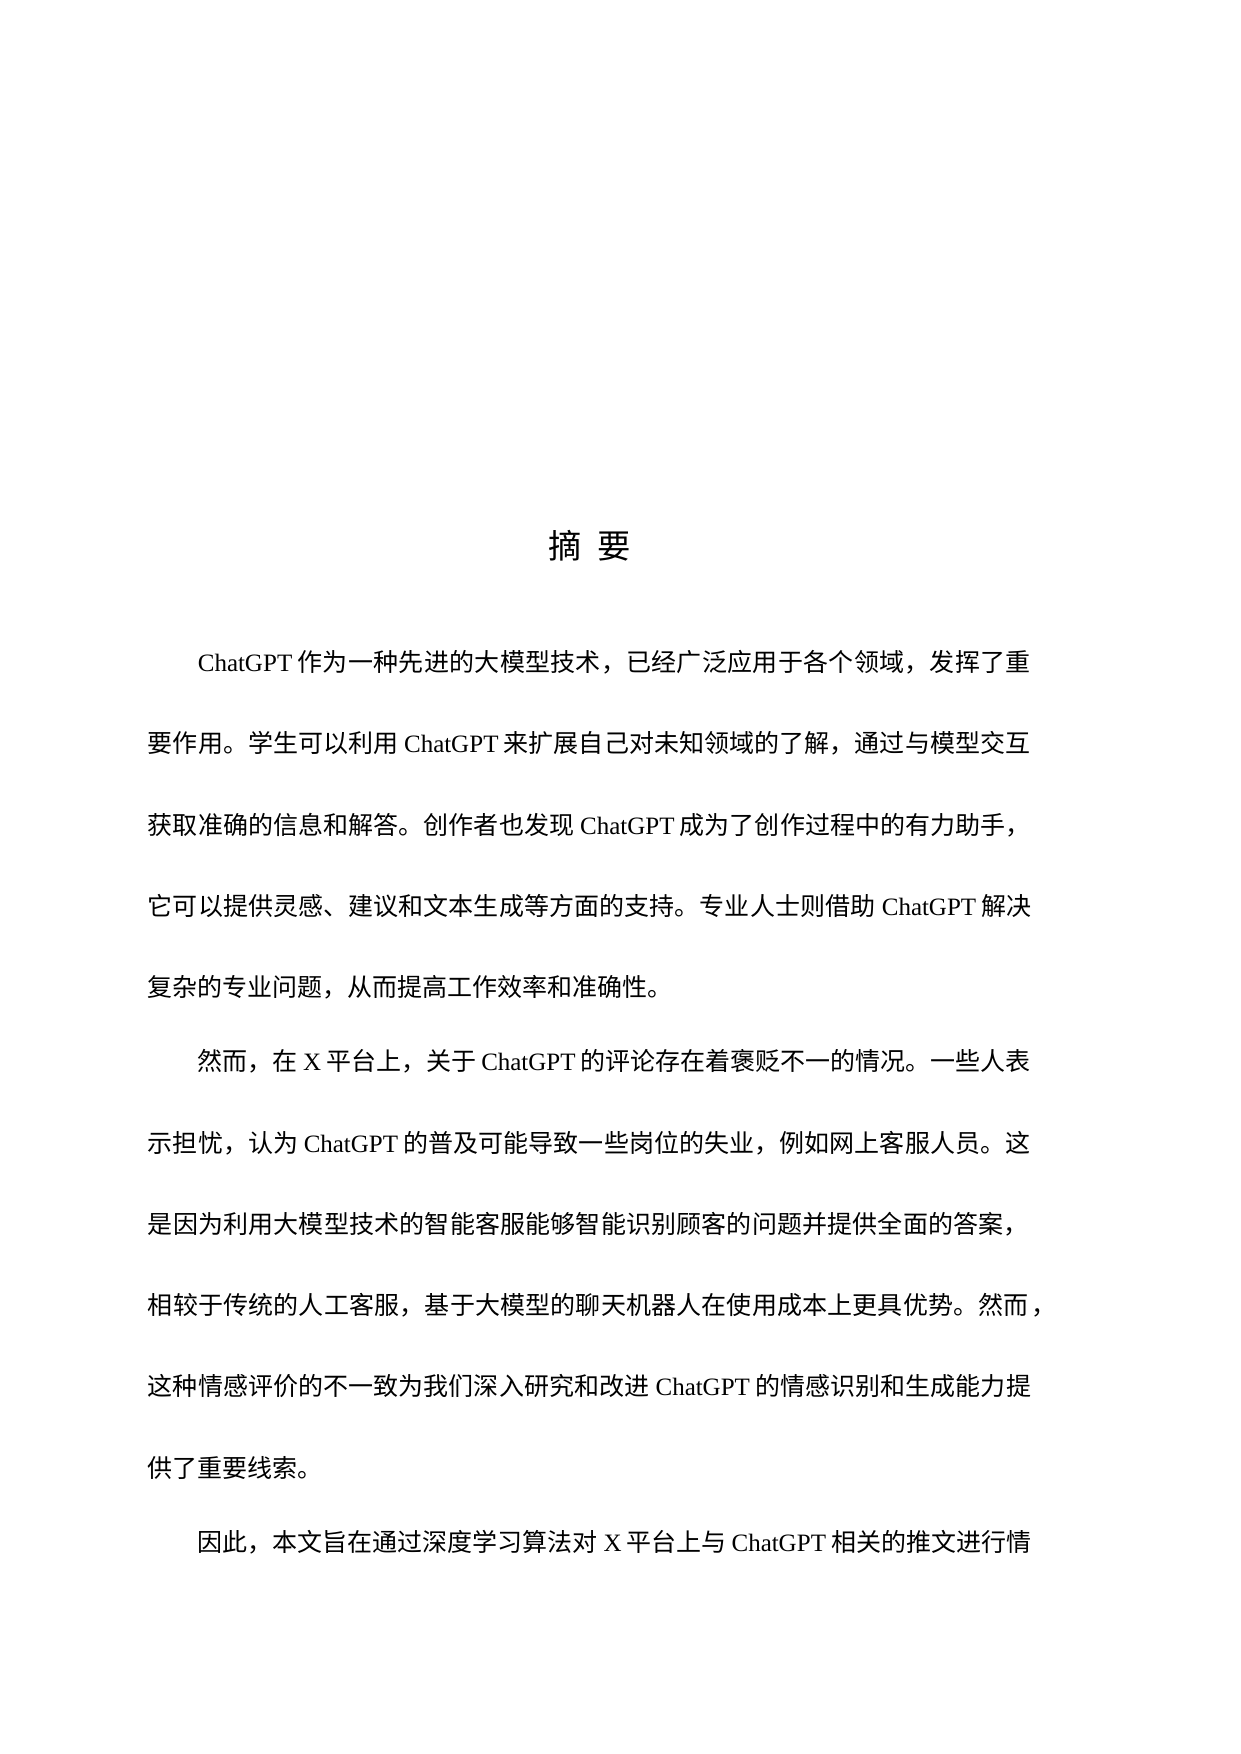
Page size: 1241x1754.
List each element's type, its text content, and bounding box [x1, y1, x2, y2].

text 摘 要 [148, 512, 1031, 577]
text ChatGPT作为一种先进的大模型技术，已经广泛应用于各个领域，发挥了重要作用。学生可以利用ChatGPT来扩展自己对未知领域的了解，通过与模型交互获取准确的信息和解答。创作者也发现ChatGPT成为了创作过程中的有力助手，它可以提供灵感、建议和文本生成等方面的支持。专业人士则借助ChatGPT解决复杂的专业问题，从而提高工作效率和准确性。 [148, 628, 1031, 1018]
text 然而，在X平台上，关于ChatGPT的评论存在着褒贬不一的情况。一些人表示担忧，认为ChatGPT的普及可能导致一些岗位的失业，例如网上客服人员。这是因为利用大模型技术的智能客服能够智能识别顾客的问题并提供全面的答案，相较于传统的人工客服，基于大模型的聊天机器人在使用成本上更具优势。然而，这种情感评价的不一致为我们深入研究和改进ChatGPT的情感识别和生成能力提供了重要线索。 [148, 1027, 1031, 1499]
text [148, 1508, 1031, 1573]
